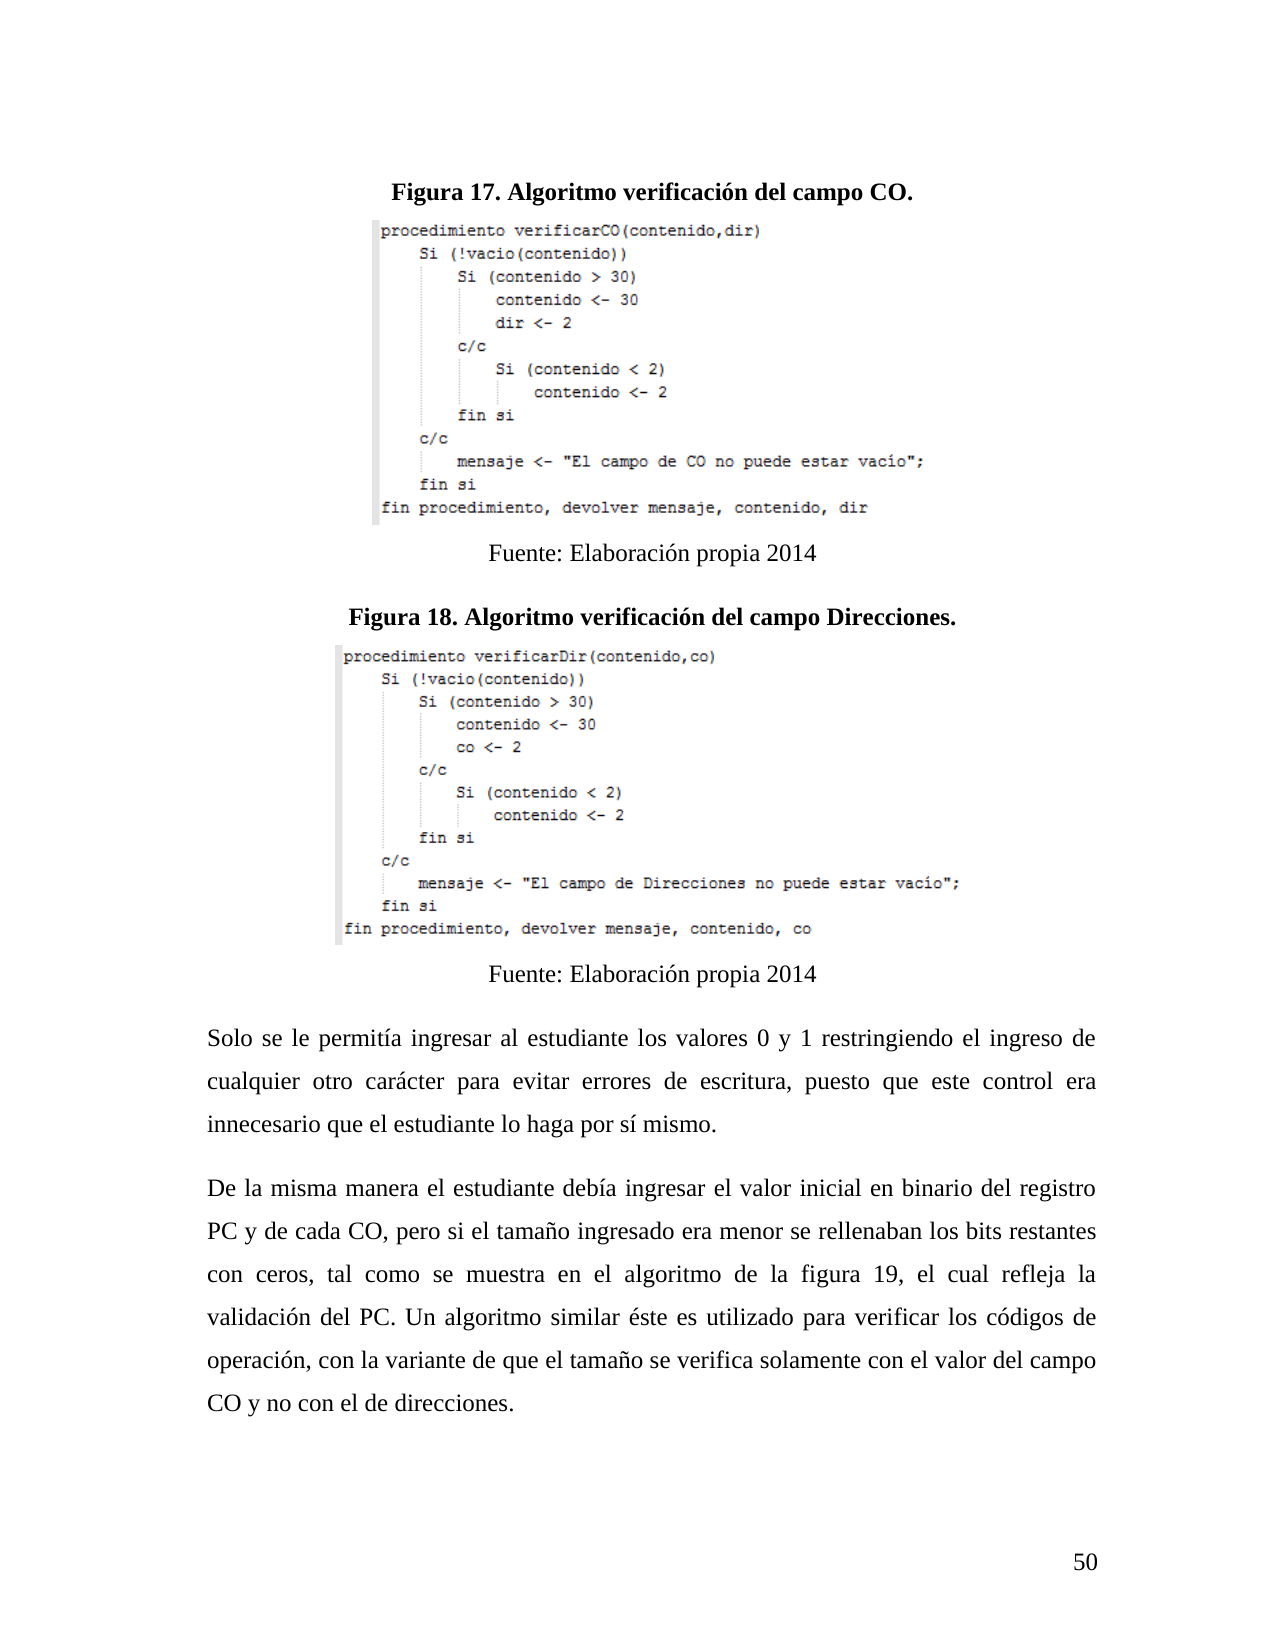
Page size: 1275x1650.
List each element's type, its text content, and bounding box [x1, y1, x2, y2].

picture [372, 220, 933, 525]
text Fuente: Elaboración propia 2014 [207, 959, 1098, 987]
text Solo se le permitía ingresar al estudiante los valores 0 y 1 restringiendo el ingreso de cualquier otro carácter para evitar errores de escritura, puesto que este control era innecesario que el estudiante lo haga por sí mismo. [207, 1023, 1098, 1138]
text De la misma manera el estudiante debía ingresar el valor inicial en binario del registro PC y de cada CO, pero si el tamaño ingresado era menor se rellenaban los bits restantes con ceros, tal como se muestra en el algoritmo de la figura 19, el cual refleja la validación del PC. Un algoritmo similar éste es utilizado para verificar los códigos de operación, con la variante de que el tamaño se verifica solamente con el valor del campo CO y no con el de direcciones. [207, 1173, 1098, 1417]
text Figura 17. Algoritmo verificación del campo CO. [207, 177, 1098, 206]
text Fuente: Elaboración propia 2014 [207, 538, 1098, 567]
picture [335, 645, 970, 945]
text Figura 18. Algoritmo verificación del campo Direcciones. [207, 602, 1098, 631]
